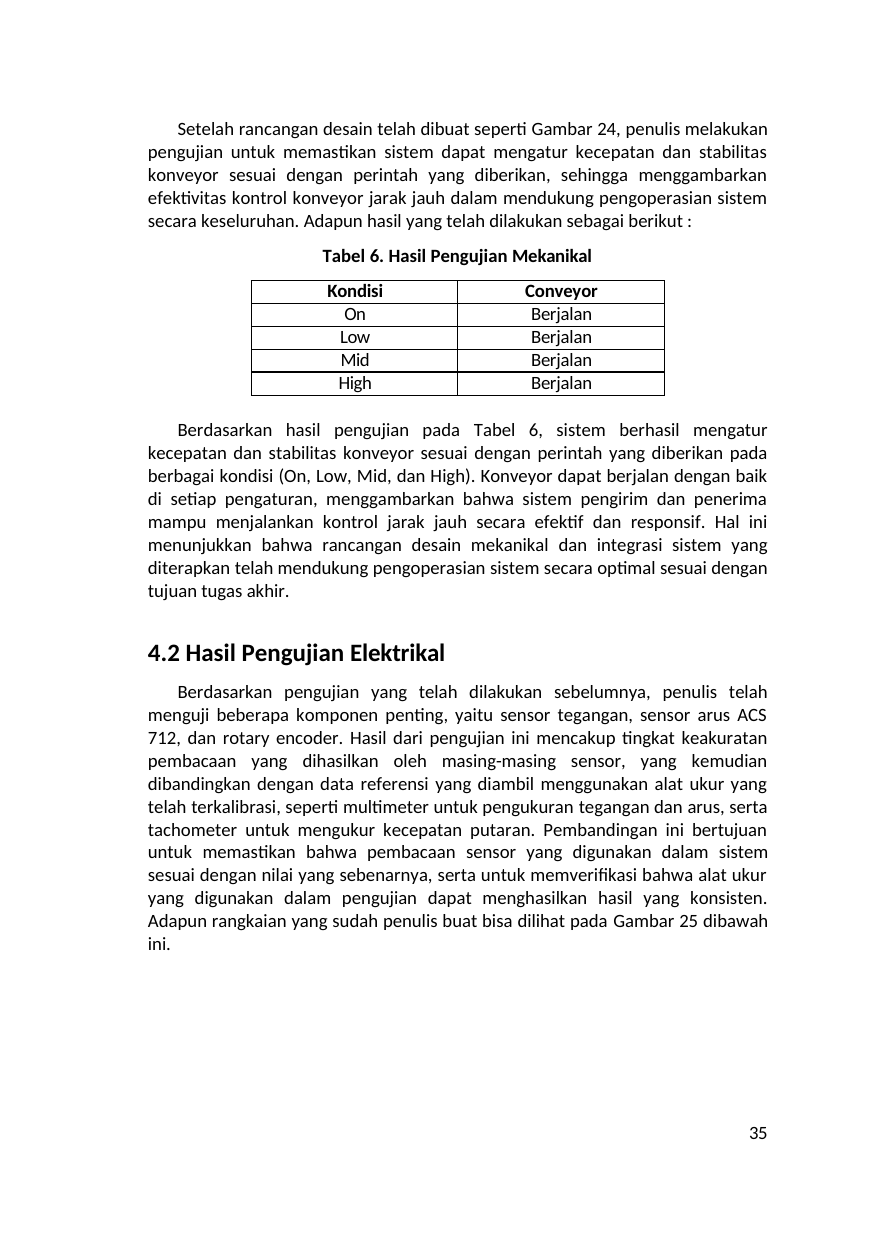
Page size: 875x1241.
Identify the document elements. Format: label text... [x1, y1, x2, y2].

subtitle Hasil Pengujian Elektrikal [148, 637, 786, 668]
table_cell Berjalan [458, 304, 664, 326]
table_cell On [252, 304, 457, 326]
table_header Conveyor [458, 281, 664, 303]
table_cell Berjalan [458, 350, 664, 371]
table_cell Mid [252, 350, 457, 371]
table_cell Berjalan [458, 373, 664, 394]
text Berdasarkan hasil pengujian pada Tabel 6, sistem berhasil mengatur kecepatan dan stabilitas konveyor sesuai dengan perintah yang diberikan pada berbagai kondisi (On, Low, Mid, dan High). Konveyor dapat berjalan dengan baik di setiap pengaturan, menggambarkan bahwa sistem pengirim dan penerima mampu menjalankan kontrol jarak jauh secara efektif dan responsif. Hal ini menunjukkan bahwa rancangan desain mekanikal dan integrasi sistem yang diterapkan telah mendukung pengoperasian sistem secara optimal sesuai dengan tujuan tugas akhir. [148, 418, 768, 602]
text Berdasarkan pengujian yang telah dilakukan sebelumnya, penulis telah menguji beberapa komponen penting, yaitu sensor tegangan, sensor arus ACS 712, dan rotary encoder. Hasil dari pengujian ini mencakup tingkat keakuratan pembacaan yang dihasilkan oleh masing-masing sensor, yang kemudian dibandingkan dengan data referensi yang diambil menggunakan alat ukur yang telah terkalibrasi, seperti multimeter untuk pengukuran tegangan dan arus, serta tachometer untuk mengukur kecepatan putaran. Pembandingan ini bertujuan untuk memastikan bahwa pembacaan sensor yang digunakan dalam sistem sesuai dengan nilai yang sebenarnya, serta untuk memverifikasi bahwa alat ukur yang digunakan dalam pengujian dapat menghasilkan hasil yang konsisten. Adapun rangkaian yang sudah penulis buat bisa dilihat pada Gambar 25 dibawah ini. [148, 680, 768, 955]
table_header Kondisi [252, 281, 457, 303]
text Setelah rancangan desain telah dibuat seperti Gambar 24, penulis melakukan pengujian untuk memastikan sistem dapat mengatur kecepatan dan stabilitas konveyor sesuai dengan perintah yang diberikan, sehingga menggambarkan efektivitas kontrol konveyor jarak jauh dalam mendukung pengoperasian sistem secara keseluruhan. Adapun hasil yang telah dilakukan sebagai berikut : [148, 117, 768, 232]
table_cell Low [252, 327, 457, 348]
subtitle Tabel 6. Hasil Pengujian Mekanikal [322, 244, 786, 267]
table_cell Berjalan [458, 327, 664, 348]
table_cell High [252, 373, 457, 394]
